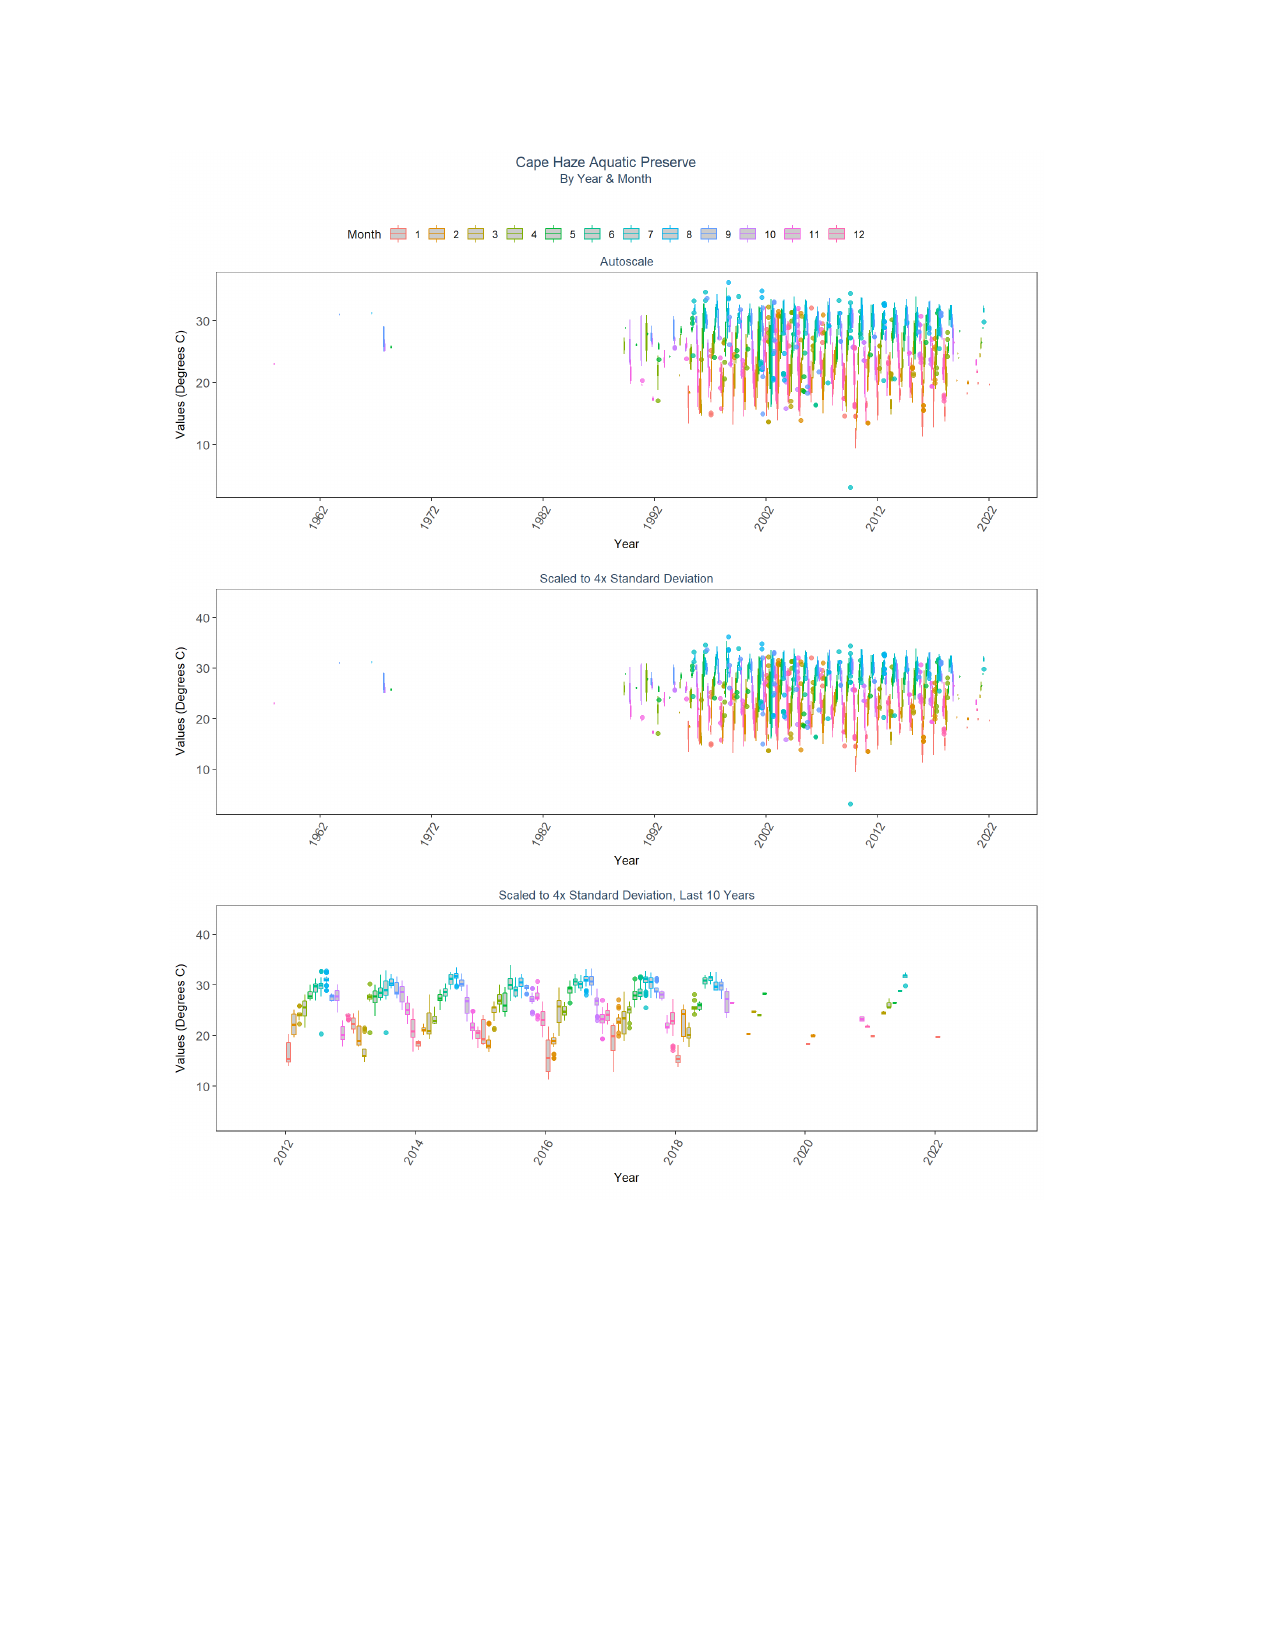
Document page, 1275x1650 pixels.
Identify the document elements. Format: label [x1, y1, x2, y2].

picture [168, 150, 1044, 1200]
